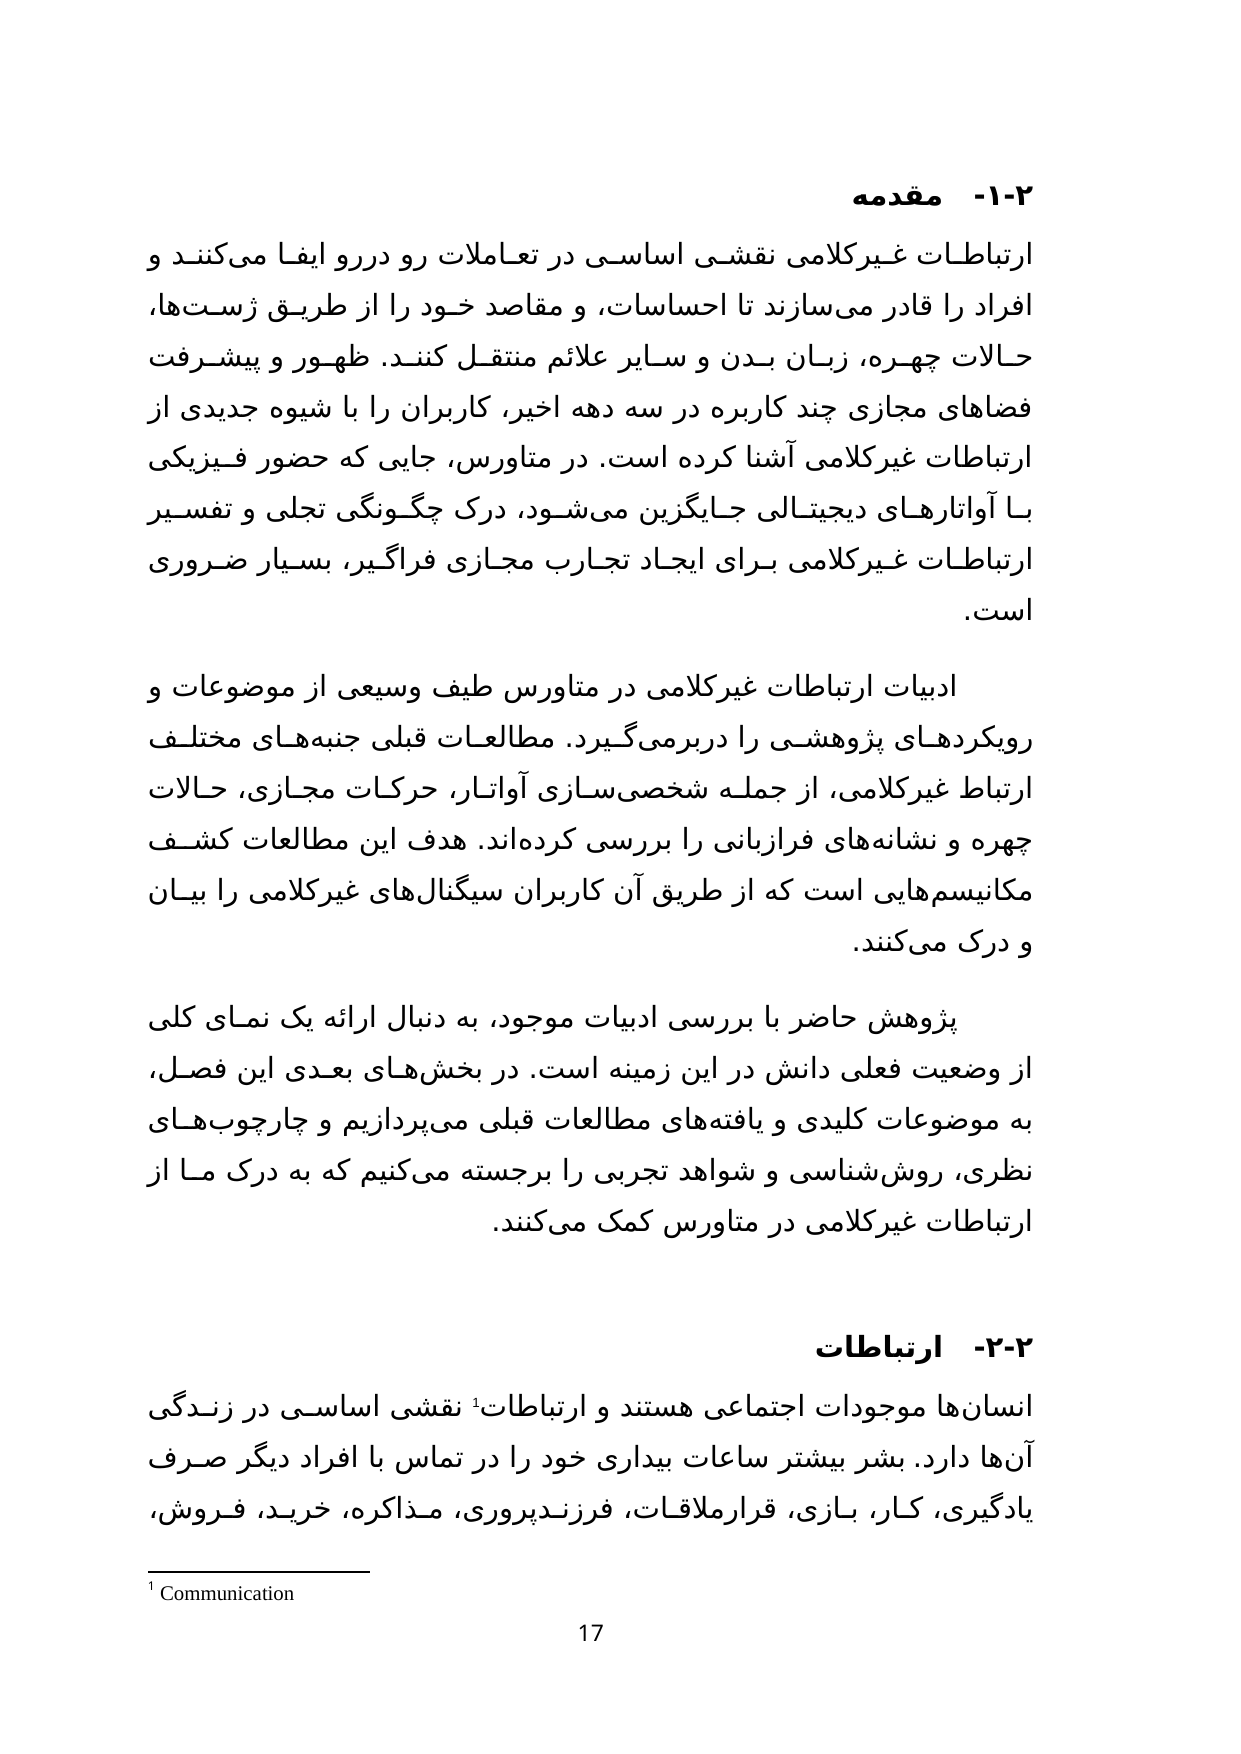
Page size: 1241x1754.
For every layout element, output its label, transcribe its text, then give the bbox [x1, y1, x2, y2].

list ۲-۲- ارتباطات [148, 1330, 1033, 1364]
list ارتباطات غیرکلامی نقشی اساسی در تعاملات رو دررو ایفا می‌کنند و افراد را قادر می‌سازند تا احساسات، و مقاصد خود را از طریق ژست‌ها، حالات چهره، زبان بدن و سایر علائم منتقل کنند. ظهور و پیشرفت فضاهای مجازی چند کاربره در سه دهه اخیر، کاربران را با شیوه‌ جدیدی از ارتباطات غیرکلامی آشنا کرده است. در متاورس، جایی که حضور فیزیکی با آواتارهای دیجیتالی جایگزین می‌شود، درک چگونگی تجلی و تفسیر ارتباطات غیرکلامی برای ایجاد تجارب مجازی فراگیر، بسیار ضروری است. [148, 237, 1033, 628]
list ادبیات ارتباطات غیرکلامی در متاورس طیف وسیعی از موضوعات و رویکردهای پژوهشی را دربرمی‌گیرد. مطالعات قبلی جنبه‌های مختلف ارتباط غیرکلامی، از جمله شخصی‌سازی آواتار، حرکات مجازی، حالات چهره و نشانه‌های فرازبانی را بررسی کرده‌اند. هدف این مطالعات کشف مکانیسم‌هایی است که از طریق آن کاربران سیگنال‌های غیرکلامی را بیان و درک می‌کنند. [148, 669, 1033, 958]
list ۱-۲- مقدمه [148, 178, 1033, 212]
list پژوهش حاضر با بررسی ادبیات موجود، به دنبال ارائه یک نمای کلی از وضعیت فعلی دانش در این زمینه است. در بخش‌های بعدی این فصل، به موضوعات کلیدی و یافته‌های مطالعات قبلی می‌پردازیم و چارچوب‌های نظری، روش‌شناسی و شواهد تجربی را برجسته می‌کنیم که به درک ما از ارتباطات غیرکلامی در متاورس کمک می‌کنند. [148, 1000, 1033, 1238]
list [148, 1389, 1033, 1525]
